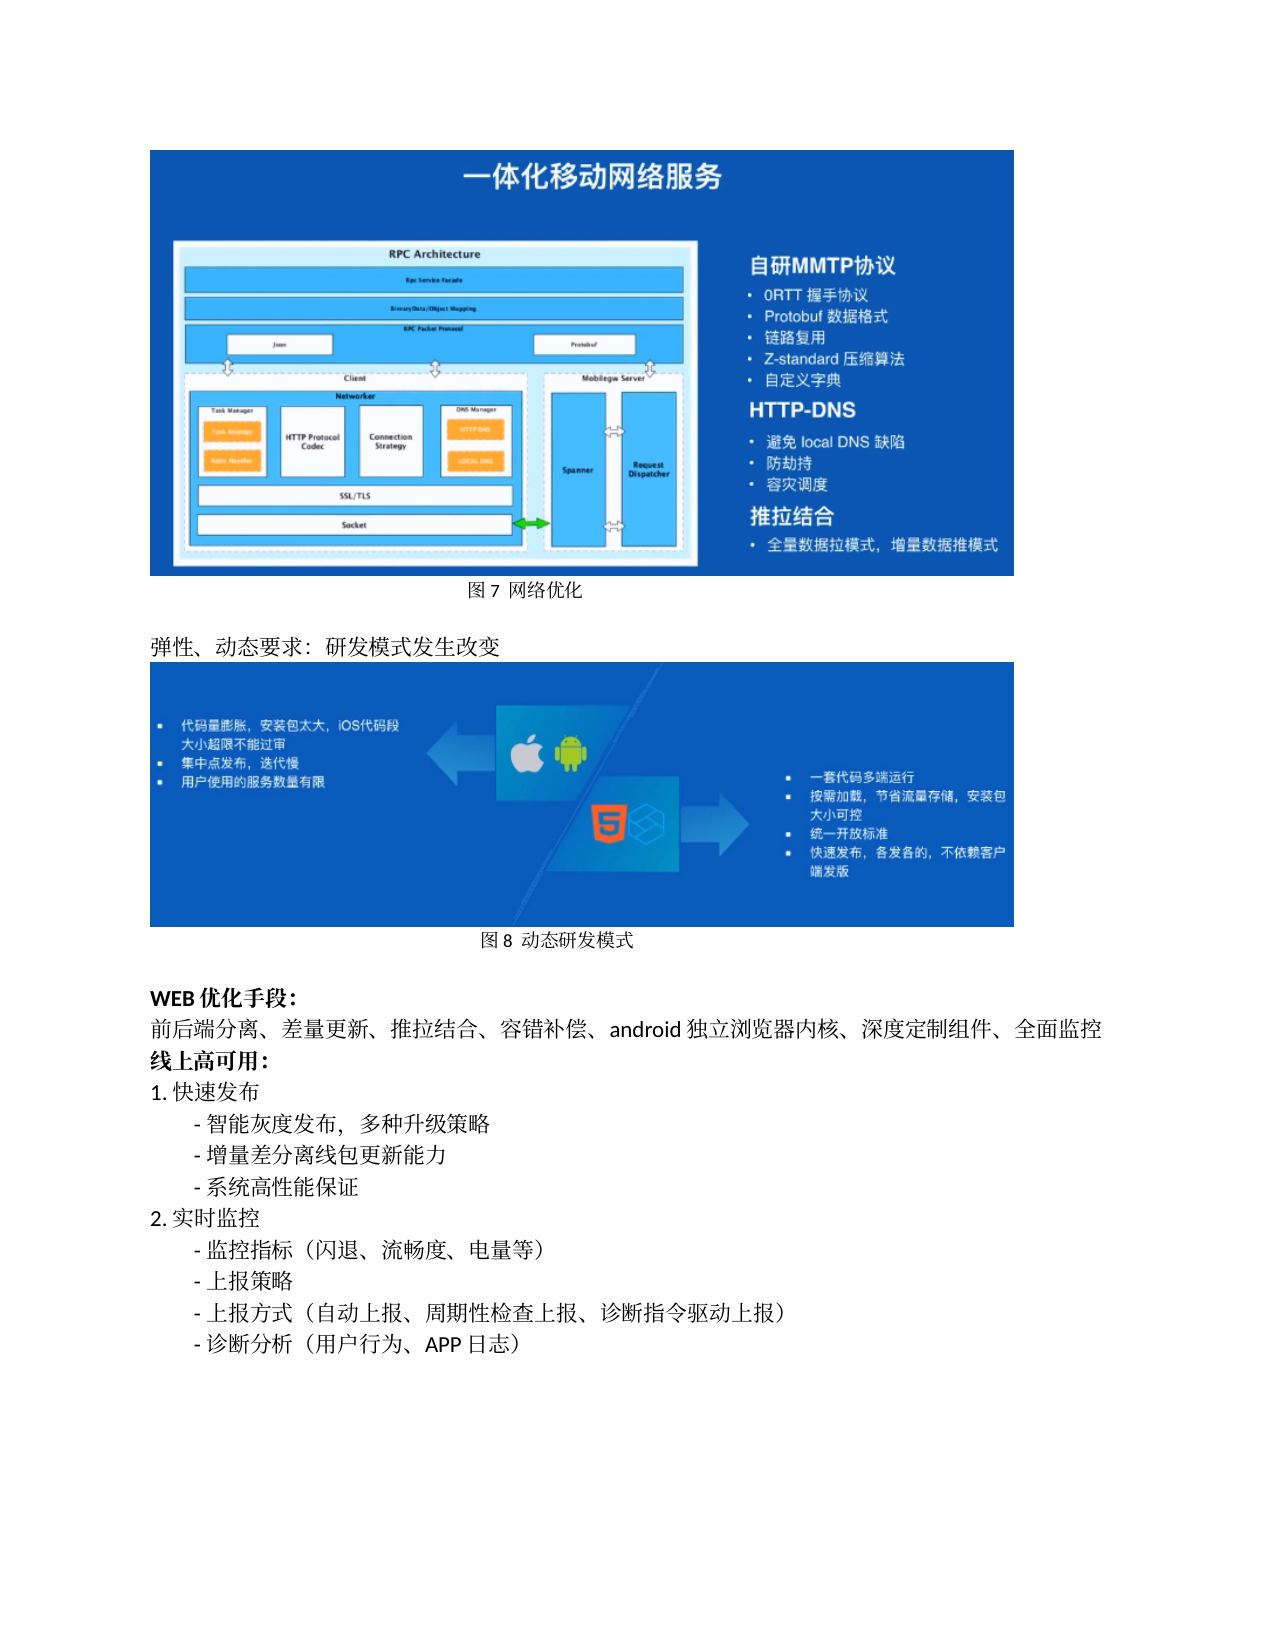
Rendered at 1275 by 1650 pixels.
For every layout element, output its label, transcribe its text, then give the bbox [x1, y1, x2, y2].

text - 系统高性能保证 [150, 1170, 1125, 1201]
text 2. 实时监控 [150, 1201, 1125, 1233]
text - 上报策略 [150, 1264, 1125, 1296]
text 图8 动态研发模式 [150, 926, 1125, 953]
text 前后端分离、差量更新、推拉结合、容错补偿、android独立浏览器内核、深度定制组件、全面监控 [150, 1013, 1125, 1044]
picture [150, 662, 1014, 927]
text - 上报方式（自动上报、周期性检查上报、诊断指令驱动上报） [150, 1296, 1125, 1327]
text - 监控指标（闪退、流畅度、电量等） [150, 1233, 1125, 1264]
text 弹性、动态要求：研发模式发生改变 [150, 631, 1125, 662]
text 1. 快速发布 [150, 1076, 1125, 1107]
text WEB优化手段： [150, 981, 1125, 1013]
text - 智能灰度发布，多种升级策略 [150, 1107, 1125, 1138]
text - 诊断分析（用户行为、APP日志） [150, 1327, 1125, 1359]
picture [150, 150, 1014, 576]
text 线上高可用： [150, 1044, 1125, 1076]
text - 增量差分离线包更新能力 [150, 1138, 1125, 1170]
text 图7 网络优化 [150, 576, 1125, 603]
